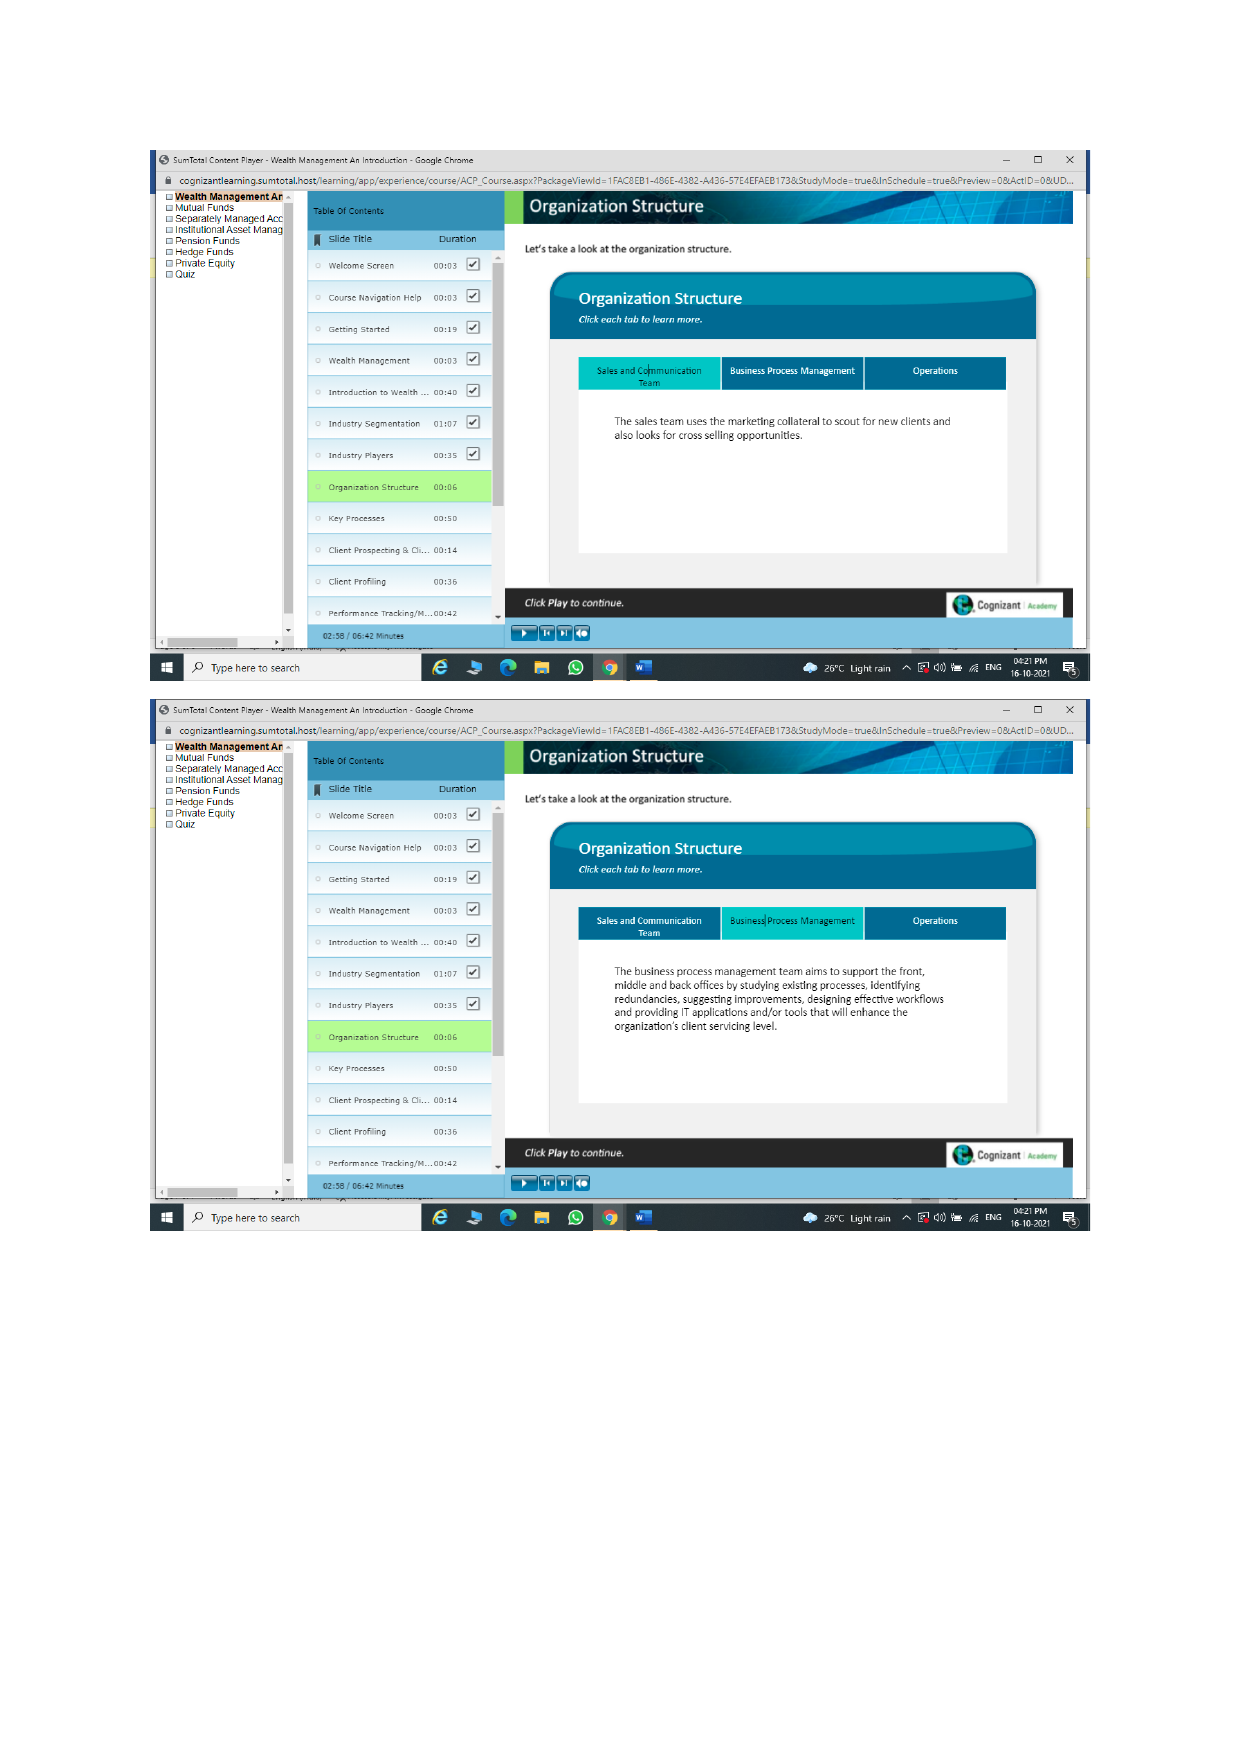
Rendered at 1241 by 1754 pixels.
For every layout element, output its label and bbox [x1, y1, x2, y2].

picture [150, 150, 1091, 681]
picture [150, 699, 1091, 1231]
